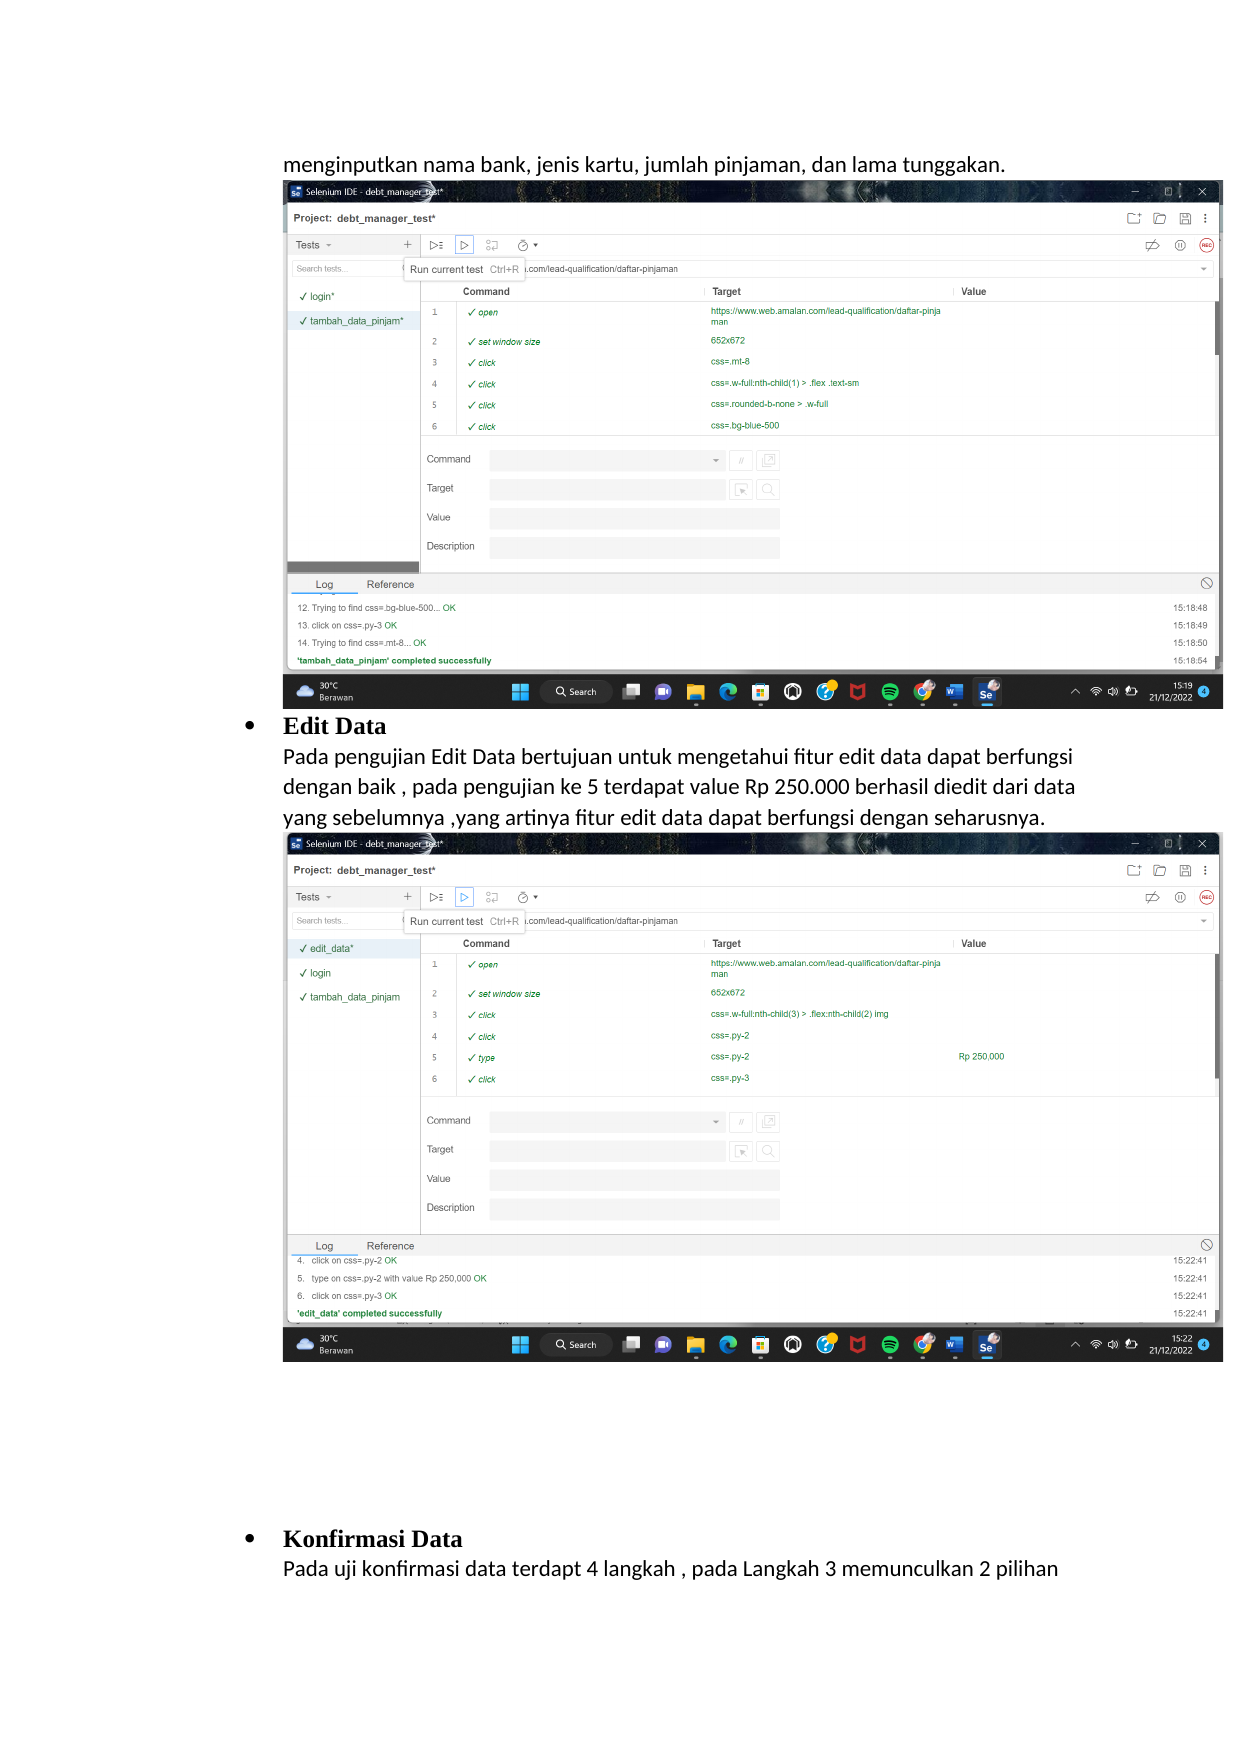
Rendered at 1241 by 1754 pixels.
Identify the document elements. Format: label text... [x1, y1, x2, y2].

picture [282, 832, 1224, 1362]
picture [282, 180, 1224, 709]
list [245, 150, 1090, 709]
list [245, 1524, 1090, 1583]
